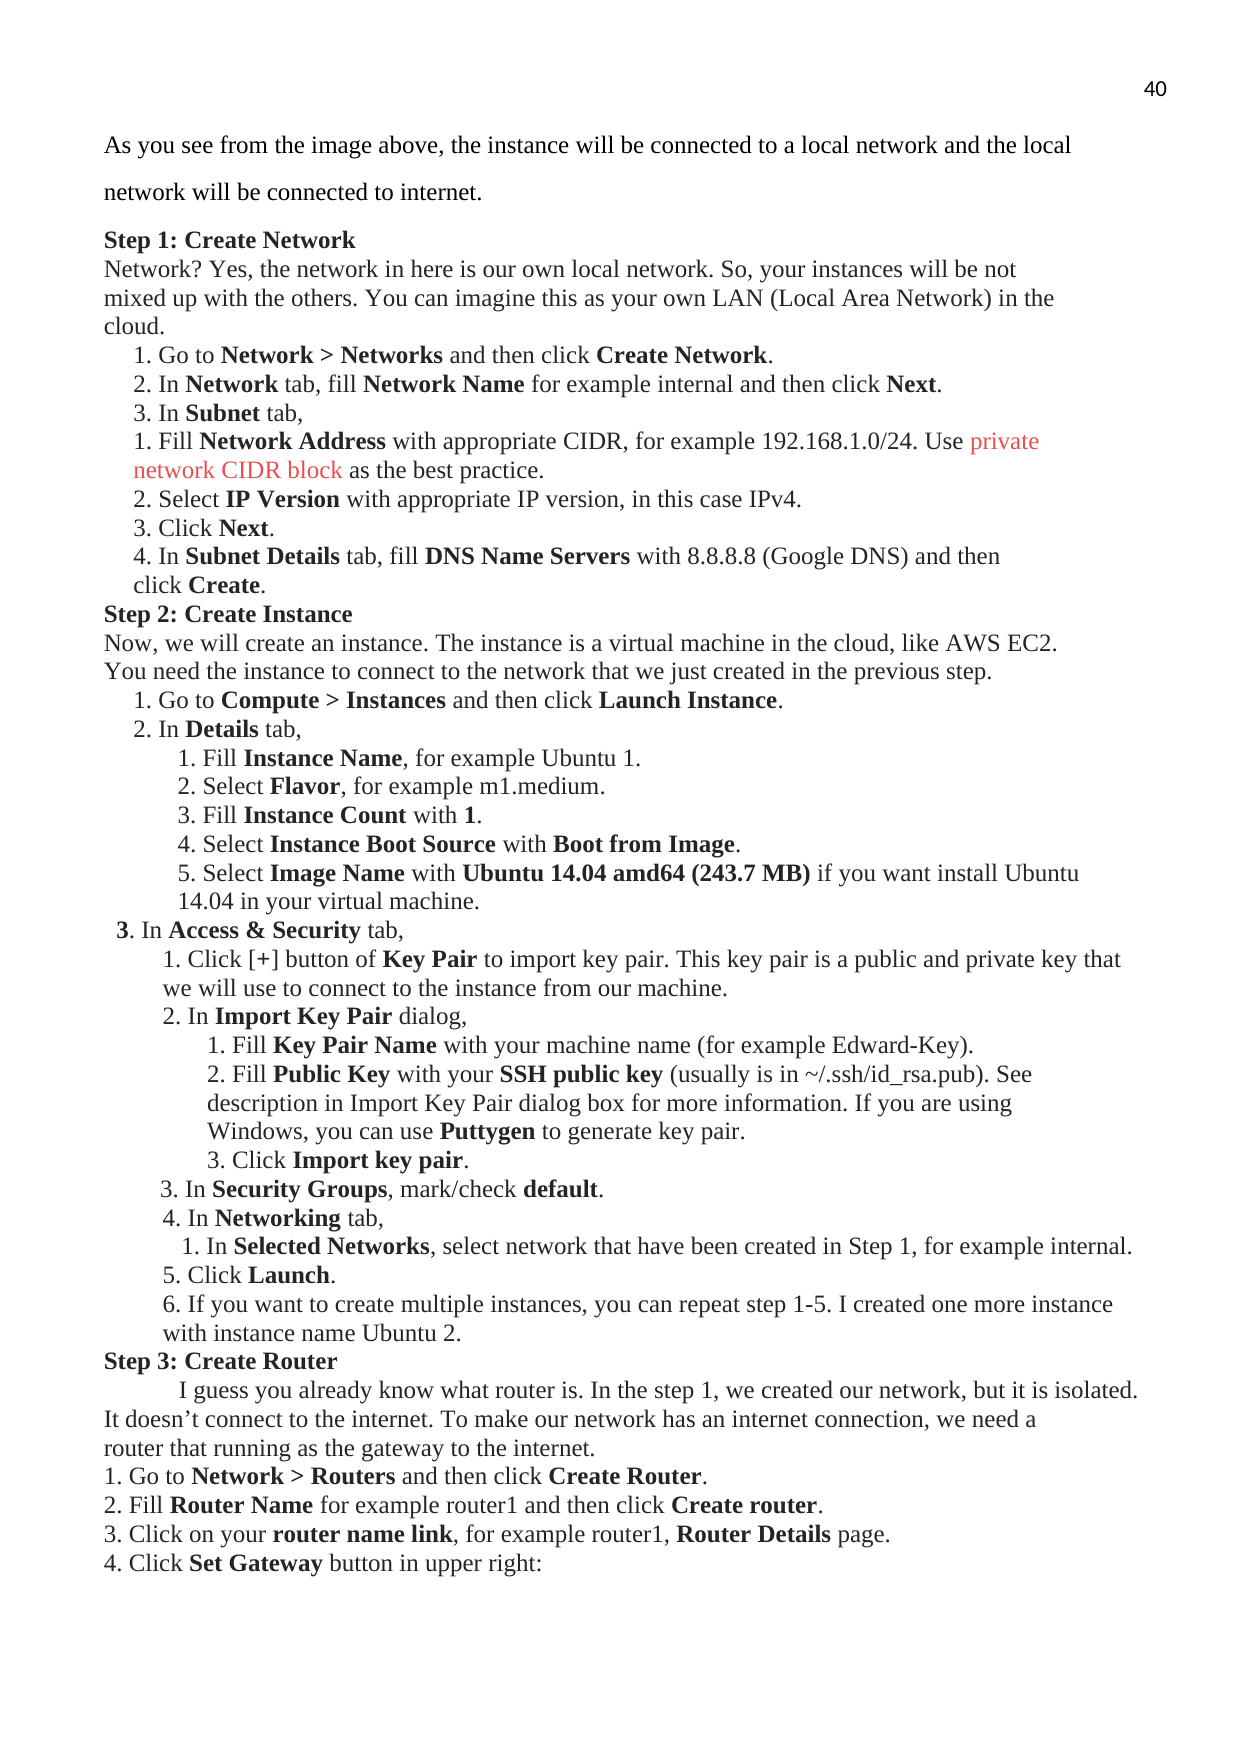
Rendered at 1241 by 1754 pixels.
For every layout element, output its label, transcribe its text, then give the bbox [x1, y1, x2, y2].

text 6. If you want to create multiple instances, you can repeat step 1-5. I created one more instance [162, 1289, 1167, 1318]
text 4. In Subnet Details tab, fill DNS Name Servers with 8.8.8.8 (Google DNS) and then [133, 541, 1167, 570]
text cloud. [103, 311, 1167, 340]
text Windows, you can use Puttygen to generate key pair. [207, 1116, 1167, 1145]
text I guess you already know what router is. In the step 1, we created our network, but it is isolated. [103, 1375, 1167, 1404]
text 1. Go to Network > Networks and then click Create Network. [133, 340, 1167, 369]
text click Create. [133, 570, 1167, 599]
text network will be connected to internet. [103, 177, 1167, 206]
text 2. Select IP Version with appropriate IP version, in this case IPv4. [133, 484, 1167, 513]
text 3. In Subnet tab, [133, 398, 1167, 426]
text router that running as the gateway to the internet. [103, 1433, 1167, 1461]
text 4. In Networking tab, [162, 1203, 1167, 1231]
text 2. Select Flavor, for example m1.medium. [177, 771, 1167, 800]
text 3. Click Next. [133, 513, 1167, 541]
text 2. In Network tab, fill Network Name for example internal and then click Next. [133, 369, 1167, 398]
text 3. Fill Instance Count with 1. [177, 800, 1167, 829]
text 3. In Access & Security tab, [103, 915, 1167, 944]
text 1. Go to Network > Routers and then click Create Router. [103, 1461, 1167, 1490]
text 1. Click [+] button of Key Pair to import key pair. This key pair is a public and private key that [162, 944, 1167, 973]
text we will use to connect to the instance from our machine. [162, 973, 1167, 1001]
text 5. Select Image Name with Ubuntu 14.04 amd64 (243.7 MB) if you want install Ubuntu [177, 858, 1167, 886]
text 2. In Details tab, [133, 714, 1167, 743]
text Network? Yes, the network in here is our own local network. So, your instances will be not [103, 254, 1167, 283]
text Now, we will create an instance. The instance is a virtual machine in the cloud, like AWS EC2. [103, 628, 1167, 656]
text 1. Fill Network Address with appropriate CIDR, for example 192.168.1.0/24. Use private [133, 426, 1167, 455]
text description in Import Key Pair dialog box for more information. If you are using [207, 1088, 1167, 1116]
text Step 2: Create Instance [103, 599, 1167, 628]
text Step 3: Create Router [103, 1346, 1167, 1375]
text 4. Click Set Gateway button in upper right: [103, 1548, 1167, 1576]
text You need the instance to connect to the network that we just created in the previous step. [103, 656, 1167, 685]
text 2. Fill Public Key with your SSH public key (usually is in ~/.ssh/id_rsa.pub). See [207, 1059, 1167, 1088]
text 1. Go to Compute > Instances and then click Launch Instance. [133, 685, 1167, 714]
text It doesn’t connect to the internet. To make our network has an internet connection, we need a [103, 1404, 1167, 1433]
text 14.04 in your virtual machine. [177, 886, 1167, 915]
text As you see from the image above, the instance will be connected to a local network and the local [103, 130, 1167, 158]
text Step 1: Create Network [103, 225, 1167, 254]
text 2. In Import Key Pair dialog, [162, 1001, 1167, 1030]
text with instance name Ubuntu 2. [162, 1318, 1167, 1346]
text 1. In Selected Networks, select network that have been created in Step 1, for example internal. [162, 1231, 1167, 1260]
text 2. Fill Router Name for example router1 and then click Create router. [103, 1490, 1167, 1519]
text 1. Fill Key Pair Name with your machine name (for example Edward-Key). [207, 1030, 1167, 1059]
text 3. Click Import key pair. [207, 1145, 1167, 1174]
text 1. Fill Instance Name, for example Ubuntu 1. [177, 743, 1167, 771]
text 4. Select Instance Boot Source with Boot from Image. [177, 829, 1167, 858]
text network CIDR block as the best practice. [133, 455, 1167, 484]
text mixed up with the others. You can imagine this as your own LAN (Local Area Network) in the [103, 283, 1167, 311]
text 3. In Security Groups, mark/check default. [103, 1174, 1167, 1203]
text 5. Click Launch. [162, 1260, 1167, 1289]
text 3. Click on your router name link, for example router1, Router Details page. [103, 1519, 1167, 1548]
